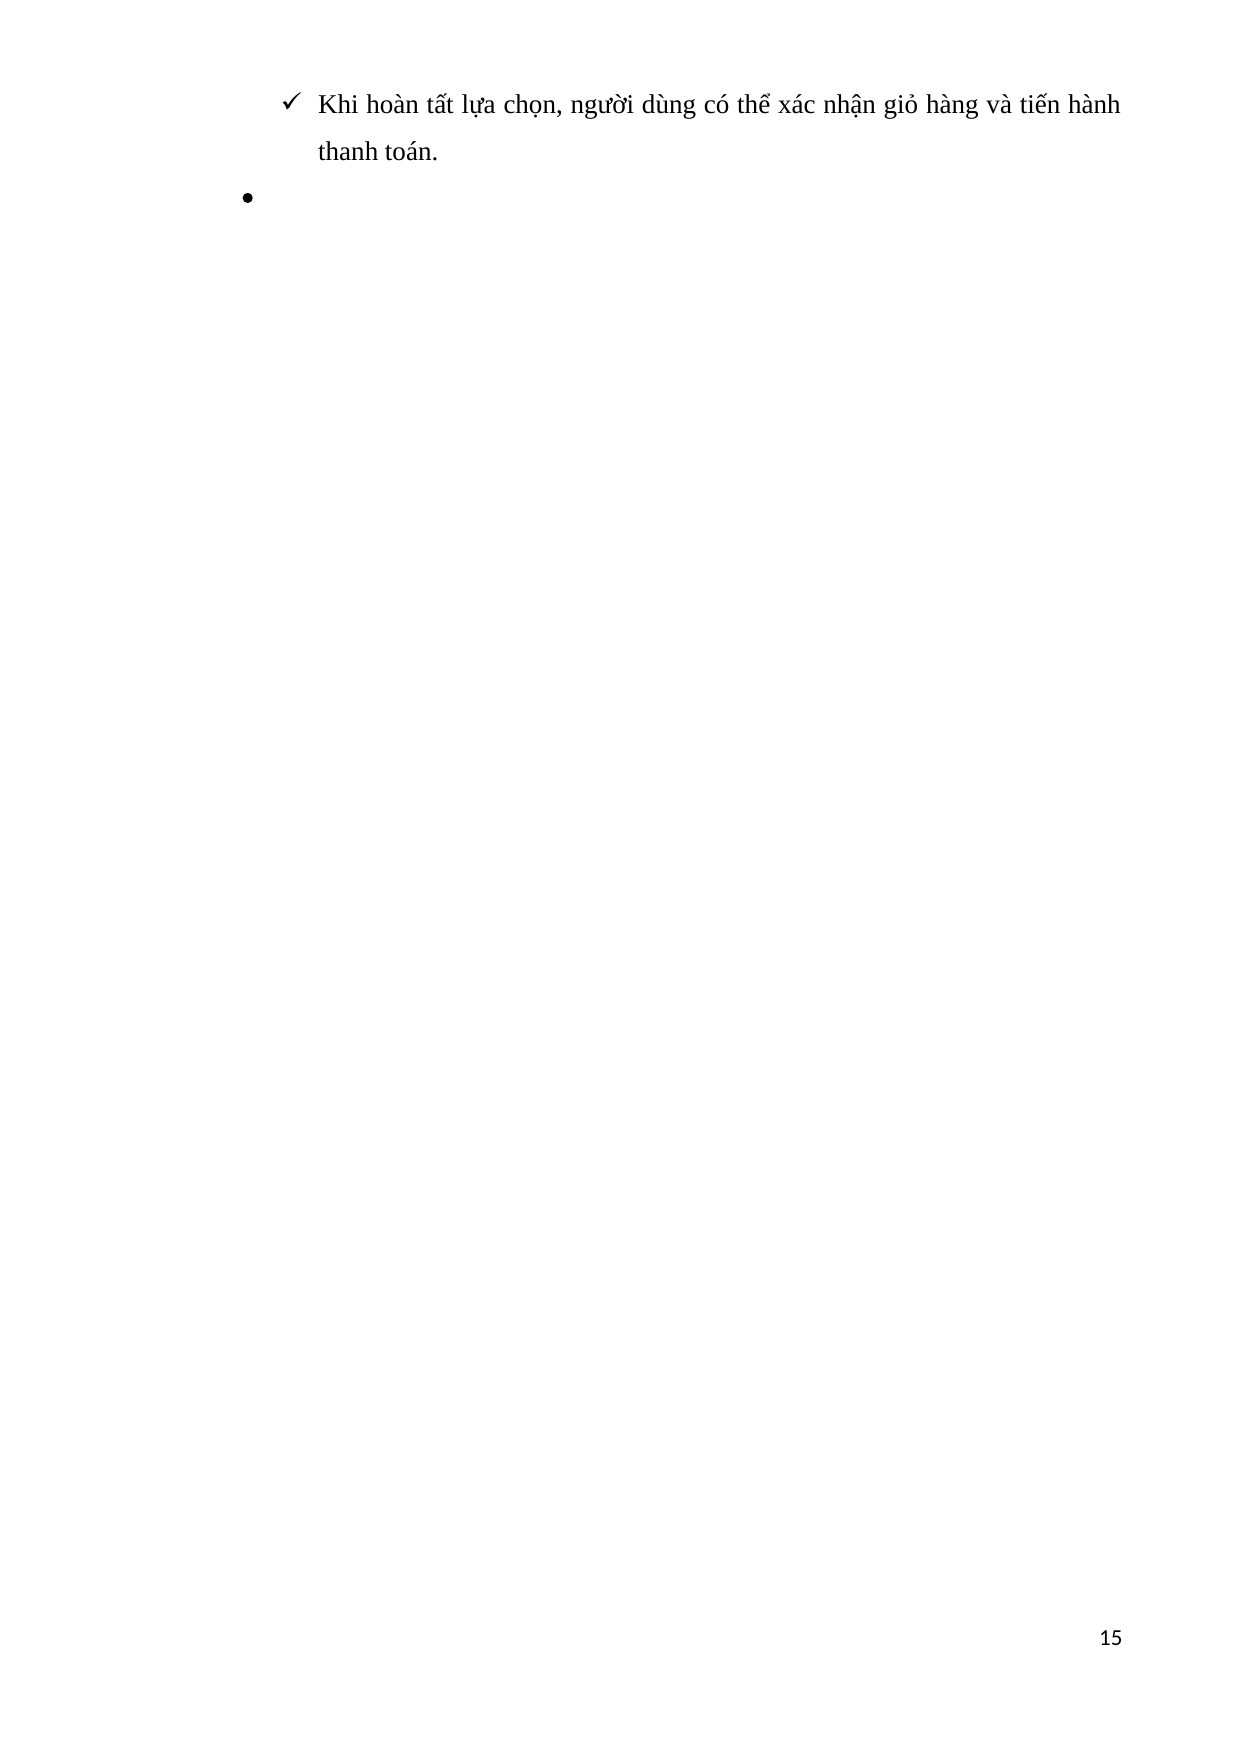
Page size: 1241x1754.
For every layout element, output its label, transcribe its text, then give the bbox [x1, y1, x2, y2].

list Khi hoàn tất lựa chọn, người dùng có thể xác nhận giỏ hàng và tiến hành thanh toán. [280, 89, 1122, 167]
